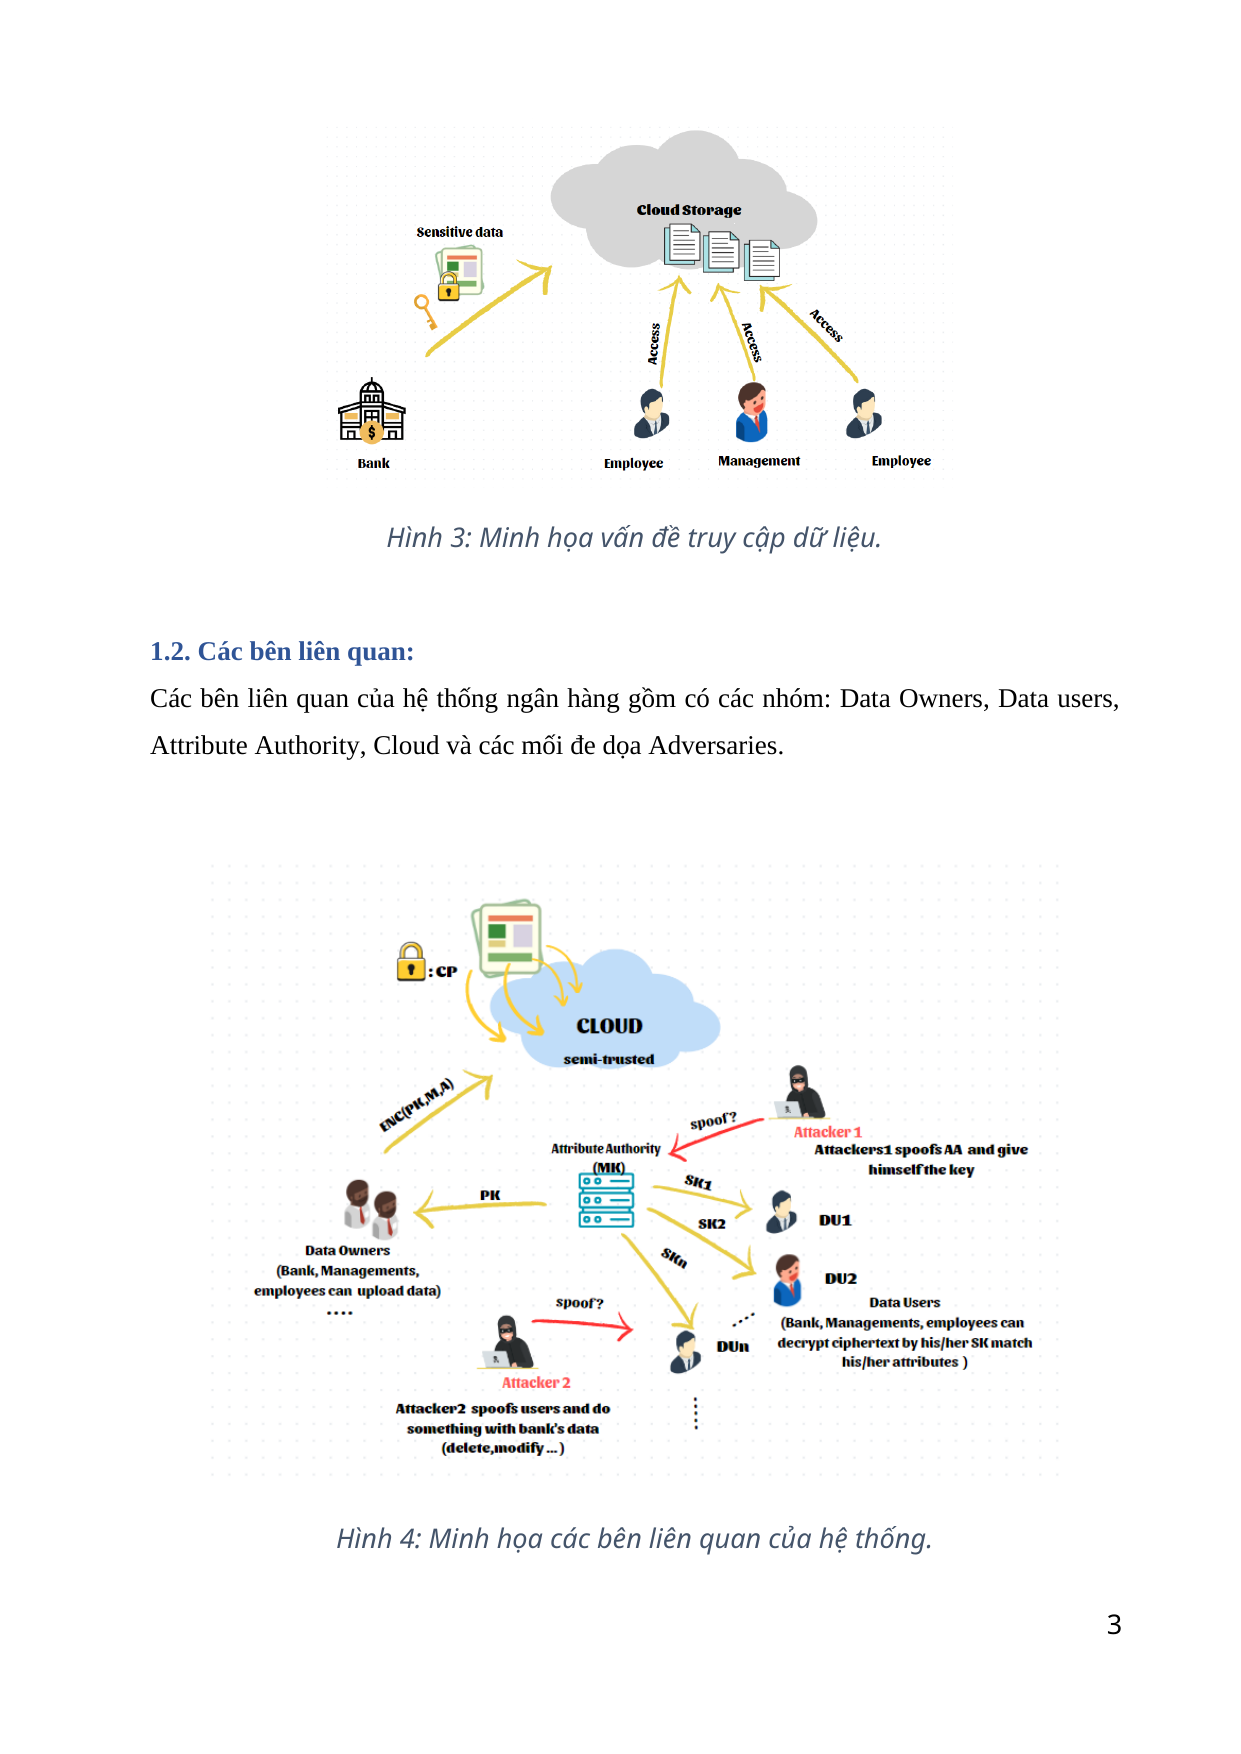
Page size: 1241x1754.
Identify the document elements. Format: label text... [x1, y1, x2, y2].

picture [318, 118, 954, 488]
subtitle 1.2. Các bên liên quan: [150, 635, 1122, 667]
picture [203, 855, 1069, 1489]
text Các bên liên quan của hệ thống ngân hàng gồm có các nhóm: Data Owners, Data users, Attribute Authority, Cloud và các mối đe dọa Adversaries. [150, 682, 1122, 760]
text Hình 4: Minh họa các bên liên quan của hệ thống. [150, 1519, 1122, 1556]
text Hình 3: Minh họa vấn đề truy cập dữ liệu. [150, 518, 1122, 555]
